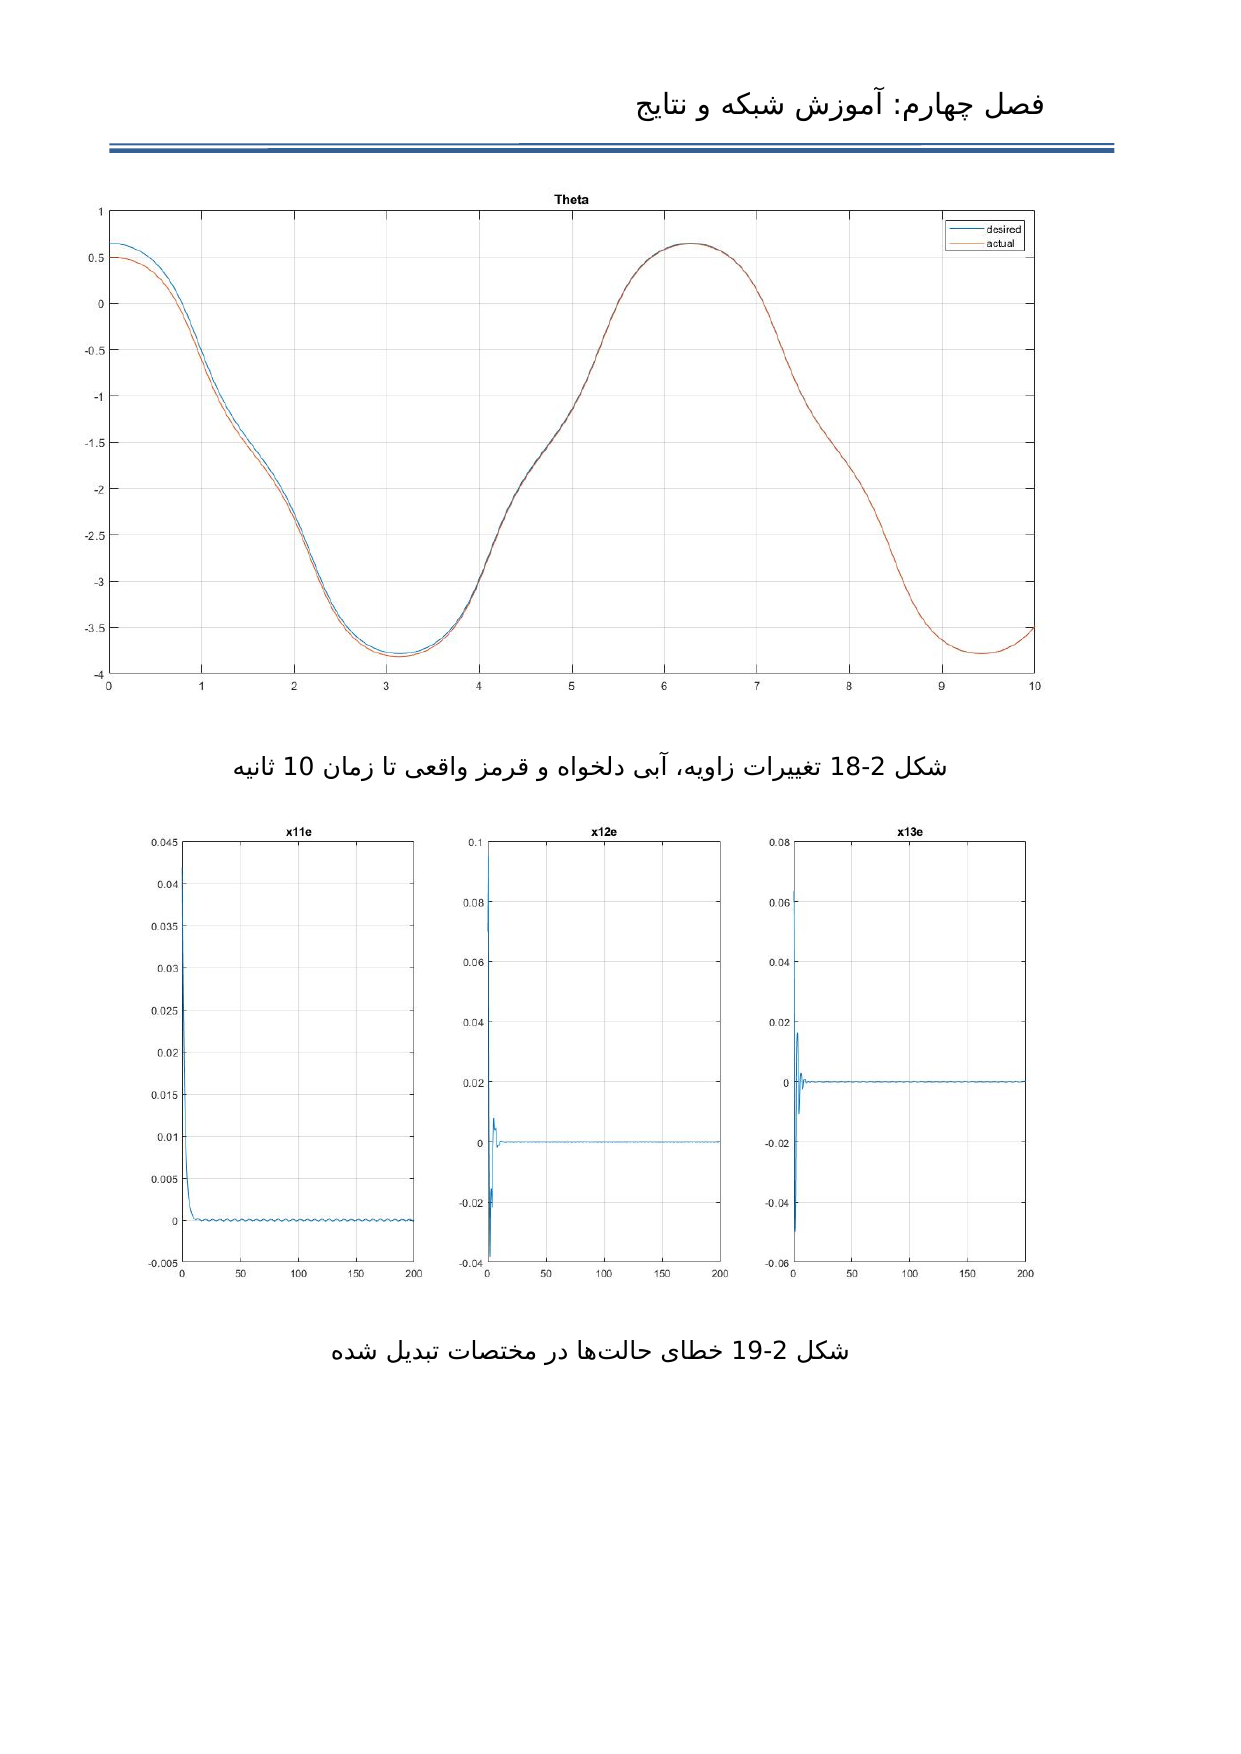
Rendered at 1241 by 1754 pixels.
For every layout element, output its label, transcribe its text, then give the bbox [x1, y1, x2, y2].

picture [131, 802, 1046, 1319]
picture [54, 167, 1046, 736]
